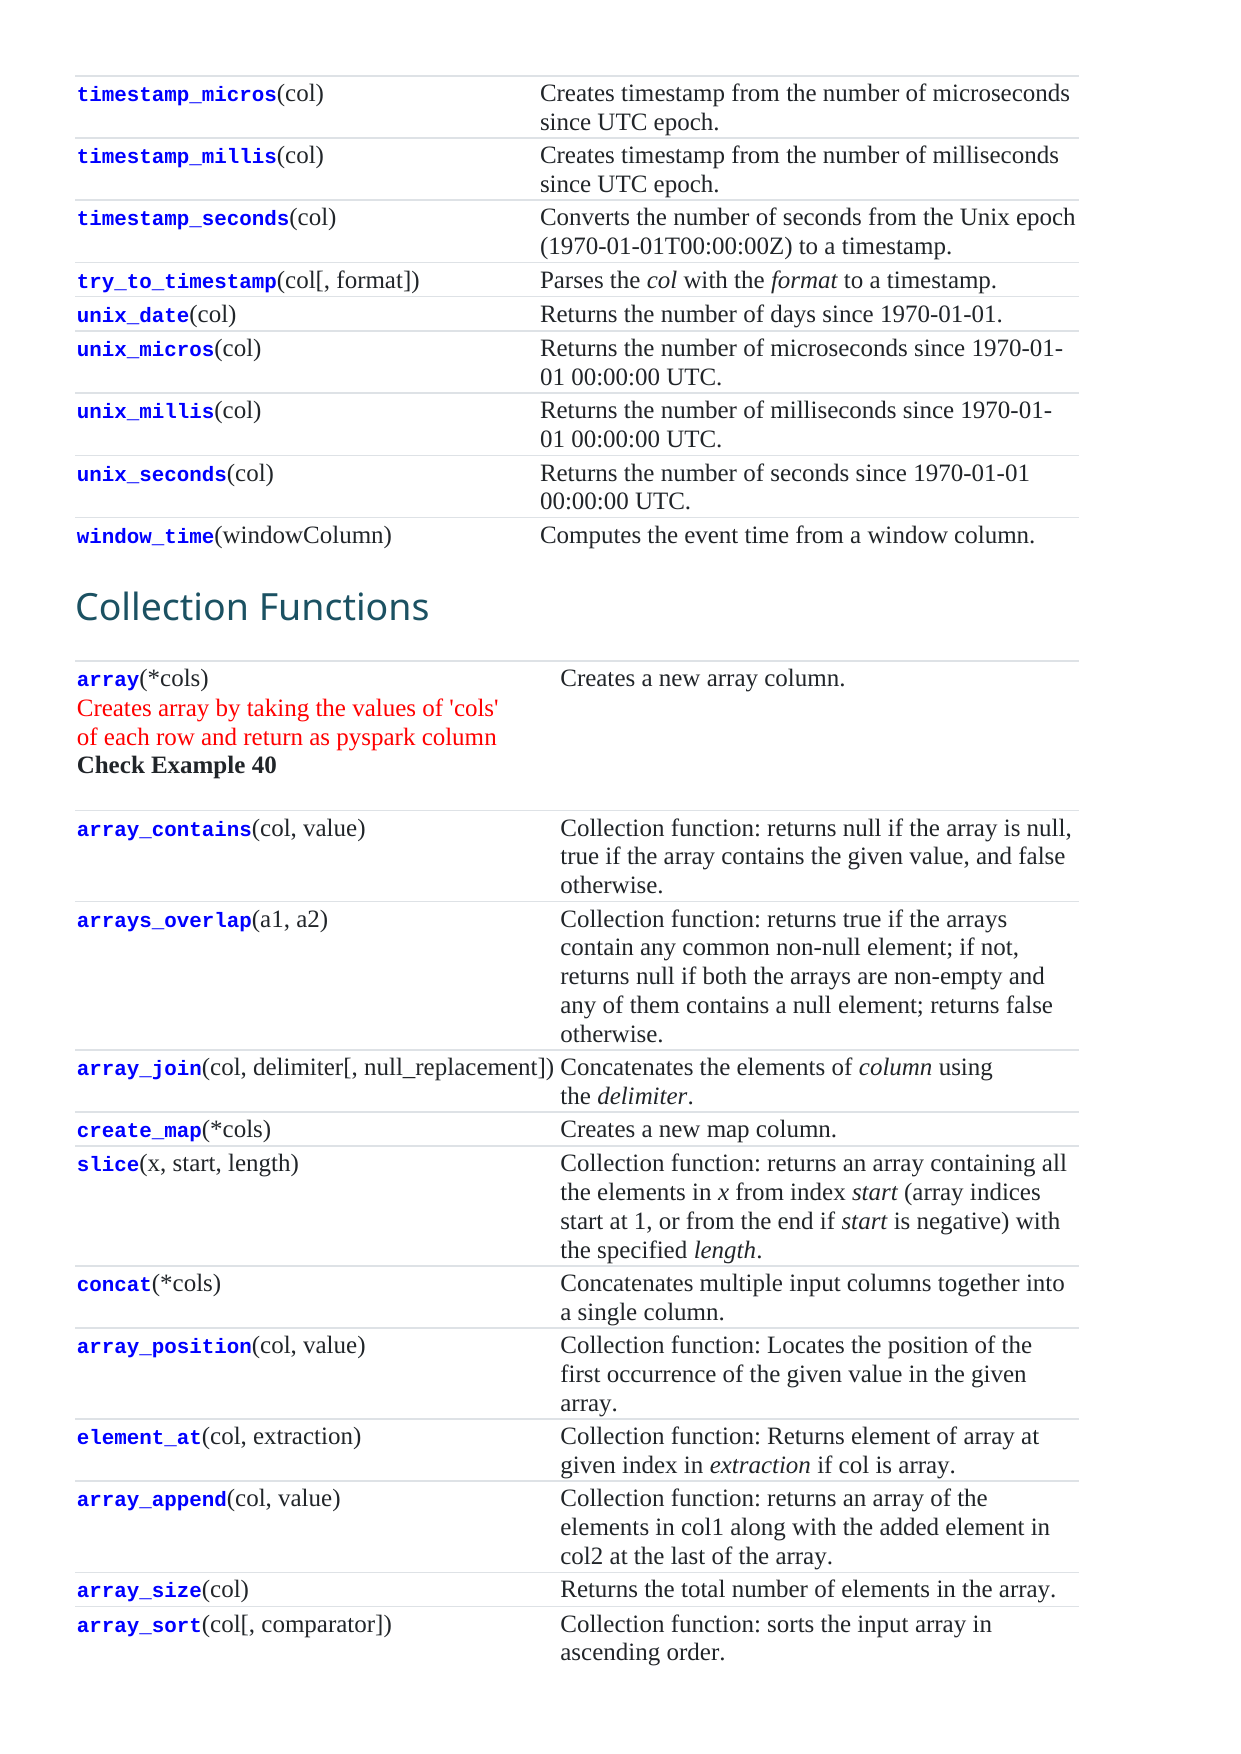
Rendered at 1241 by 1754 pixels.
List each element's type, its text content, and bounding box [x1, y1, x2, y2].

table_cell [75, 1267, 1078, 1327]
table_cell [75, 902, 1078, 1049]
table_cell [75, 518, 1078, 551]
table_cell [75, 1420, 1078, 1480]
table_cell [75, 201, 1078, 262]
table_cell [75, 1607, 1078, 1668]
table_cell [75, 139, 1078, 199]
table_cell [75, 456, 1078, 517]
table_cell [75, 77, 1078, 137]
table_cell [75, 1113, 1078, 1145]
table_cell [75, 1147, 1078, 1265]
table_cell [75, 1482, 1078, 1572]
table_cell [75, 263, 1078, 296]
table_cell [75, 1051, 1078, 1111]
text Collection Functions [75, 580, 1165, 631]
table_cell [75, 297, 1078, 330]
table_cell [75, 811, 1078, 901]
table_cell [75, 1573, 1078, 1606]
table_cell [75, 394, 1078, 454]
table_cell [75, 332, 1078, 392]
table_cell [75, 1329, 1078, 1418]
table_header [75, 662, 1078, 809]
